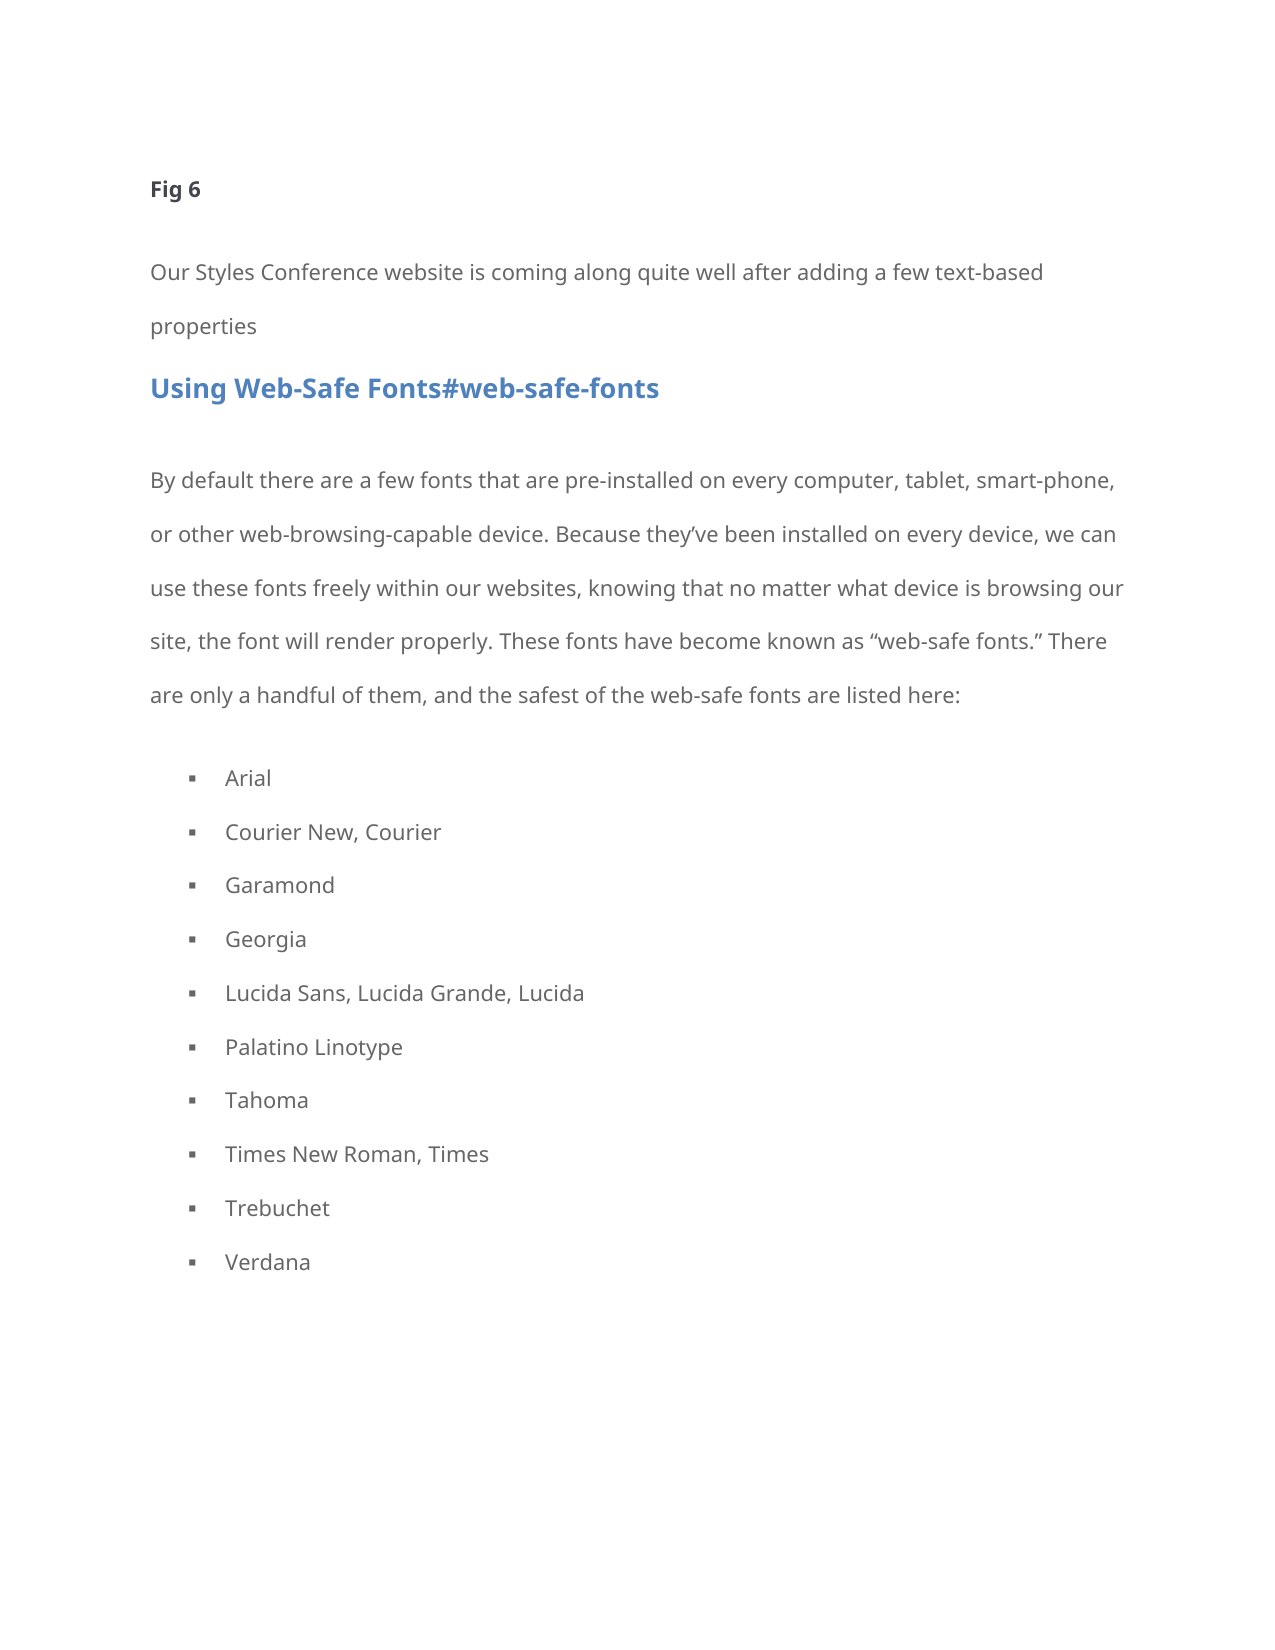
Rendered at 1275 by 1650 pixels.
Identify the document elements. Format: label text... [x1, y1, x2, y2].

list Tahoma [187, 1062, 1125, 1115]
subtitle Using Web-Safe Fonts#web-safe-fonts [150, 369, 1125, 406]
list Verdana [187, 1223, 1125, 1277]
list Palatino Linotype [187, 1008, 1125, 1062]
list Courier New, Courier [187, 793, 1125, 847]
list Arial [187, 739, 1125, 793]
list Times New Roman, Times [187, 1115, 1125, 1169]
list Garamond [187, 847, 1125, 900]
list Lucida Sans, Lucida Grande, Lucida [187, 954, 1125, 1008]
list Georgia [187, 900, 1125, 954]
text By default there are a few fonts that are pre-installed on every computer, tablet, smart-phone, or other web-browsing-capable device. Because they’ve been installed on every device, we can use these fonts freely within our websites, knowing that no matter what device is browsing our site, the font will render properly. These fonts have become known as “web-safe fonts.” There are only a handful of them, and the safest of the web-safe fonts are listed here: [150, 441, 1125, 710]
list Trebuchet [187, 1169, 1125, 1223]
text Fig 6 [150, 150, 1125, 204]
text Our Styles Conference website is coming along quite well after adding a few text-based properties [150, 233, 1125, 340]
